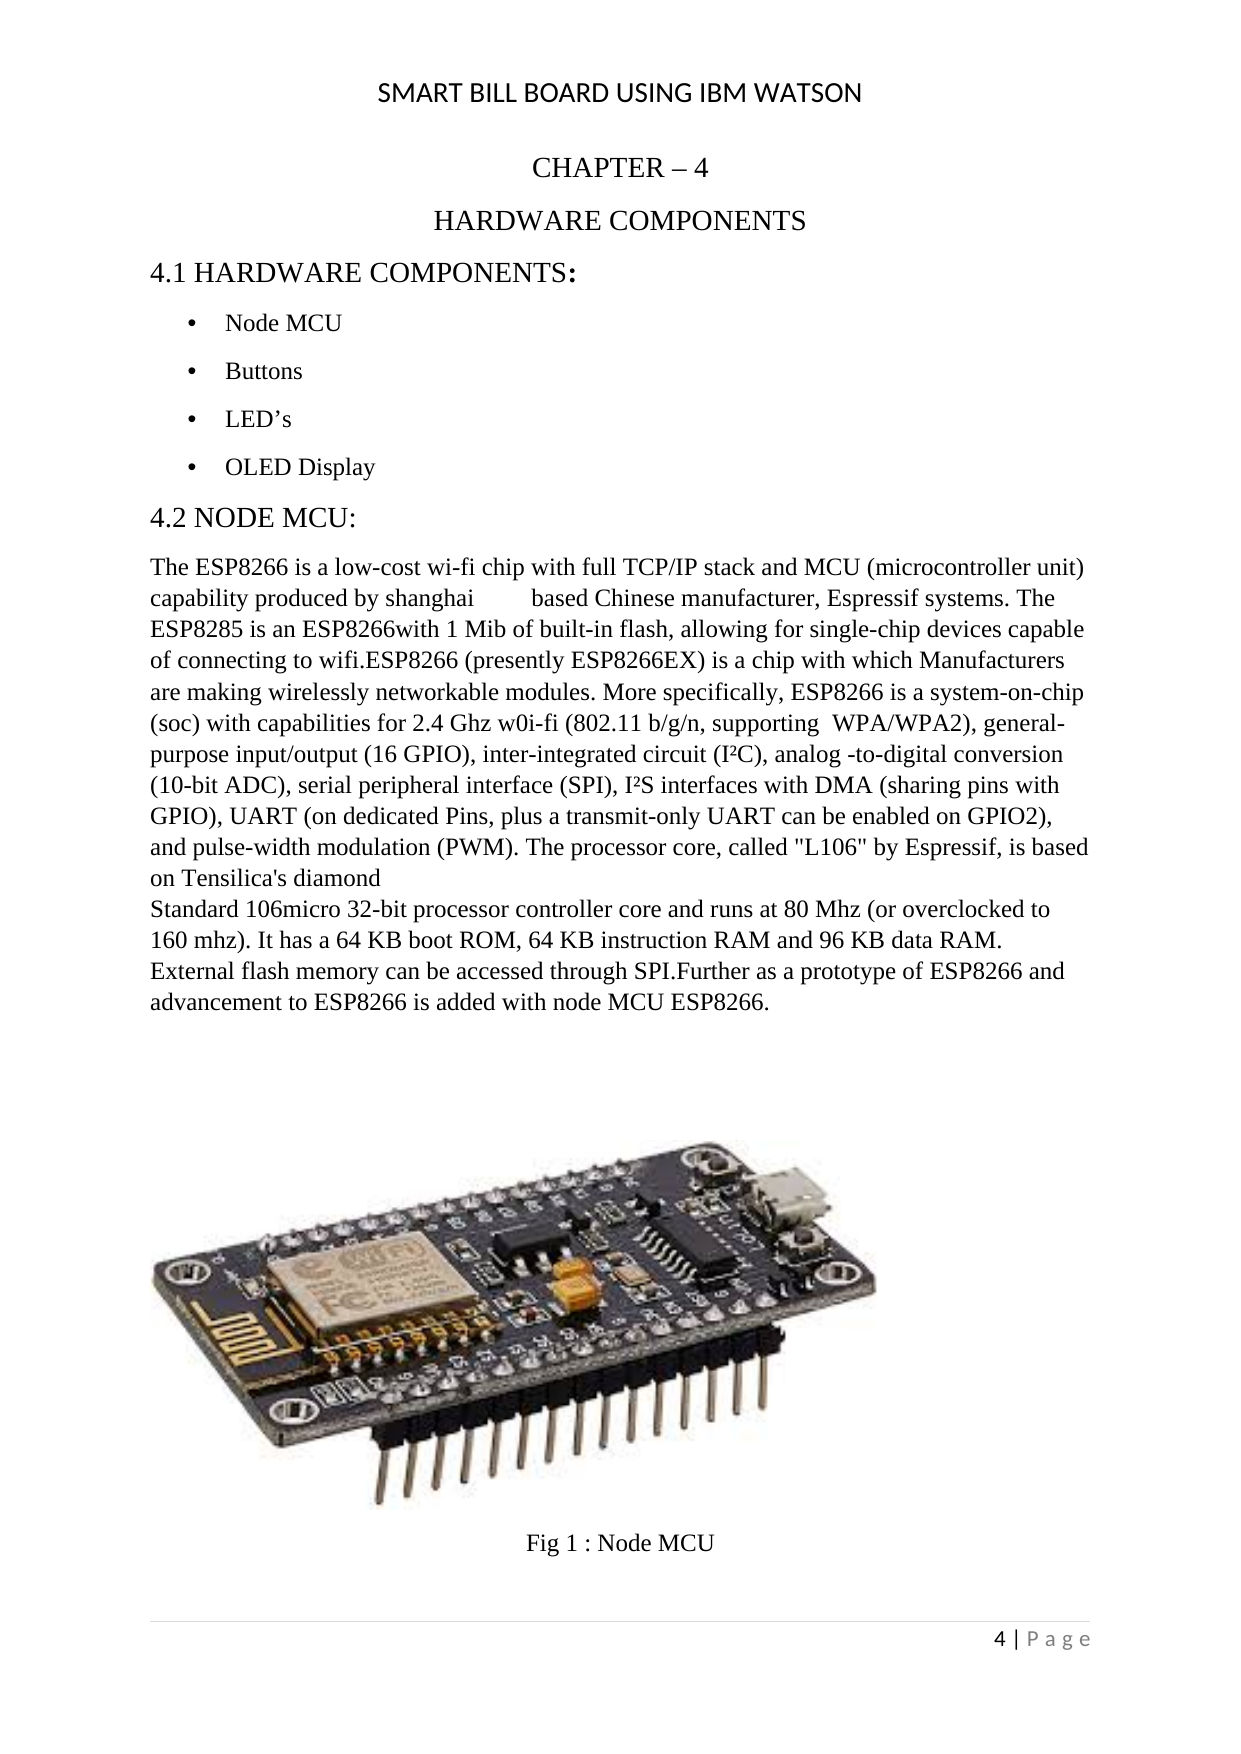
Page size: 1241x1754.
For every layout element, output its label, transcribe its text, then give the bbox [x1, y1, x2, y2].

text CHAPTER – 4 [150, 150, 1090, 183]
picture [150, 1140, 878, 1510]
text 4.1 HARDWARE COMPONENTS: [150, 256, 1090, 289]
text 4.2 NODE MCU: [150, 500, 1090, 533]
list Node MCU [187, 308, 1090, 337]
text The ESP8266 is a low-cost wi-fi chip with full TCP/IP stack and MCU (microcontroller unit) capability produced by shanghai based Chinese manufacturer, Espressif systems. The ESP8285 is an ESP8266with 1 Mib of built-in flash, allowing for single-chip devices capable of connecting to wifi.ESP8266 (presently ESP8266EX) is a chip with which Manufacturers are making wirelessly networkable modules. More specifically, ESP8266 is a system-on-chip (soc) with capabilities for 2.4 Ghz w0i-fi (802.11 b/g/n, supporting WPA/WPA2), general-purpose input/output (16 GPIO), inter-integrated circuit (I²C), analog -to-digital conversion (10-bit ADC), serial peripheral interface (SPI), I²S interfaces with DMA (sharing pins with GPIO), UART (on dedicated Pins, plus a transmit-only UART can be enabled on GPIO2), and pulse-width modulation (PWM). The processor core, called "L106" by Espressif, is based on Tensilica's diamond Standard 106micro 32-bit processor controller core and runs at 80 Mhz (or overclocked to 160 mhz). It has a 64 KB boot ROM, 64 KB instruction RAM and 96 KB data RAM. External flash memory can be accessed through SPI.Further as a prototype of ESP8266 and advancement to ESP8266 is added with node MCU ESP8266. [150, 552, 1090, 1016]
list OLED Display [187, 452, 1090, 481]
list LED’s [187, 404, 1090, 433]
text HARDWARE COMPONENTS [150, 203, 1090, 236]
list Buttons [187, 356, 1090, 385]
text Fig 1 : Node MCU [150, 1528, 1090, 1557]
